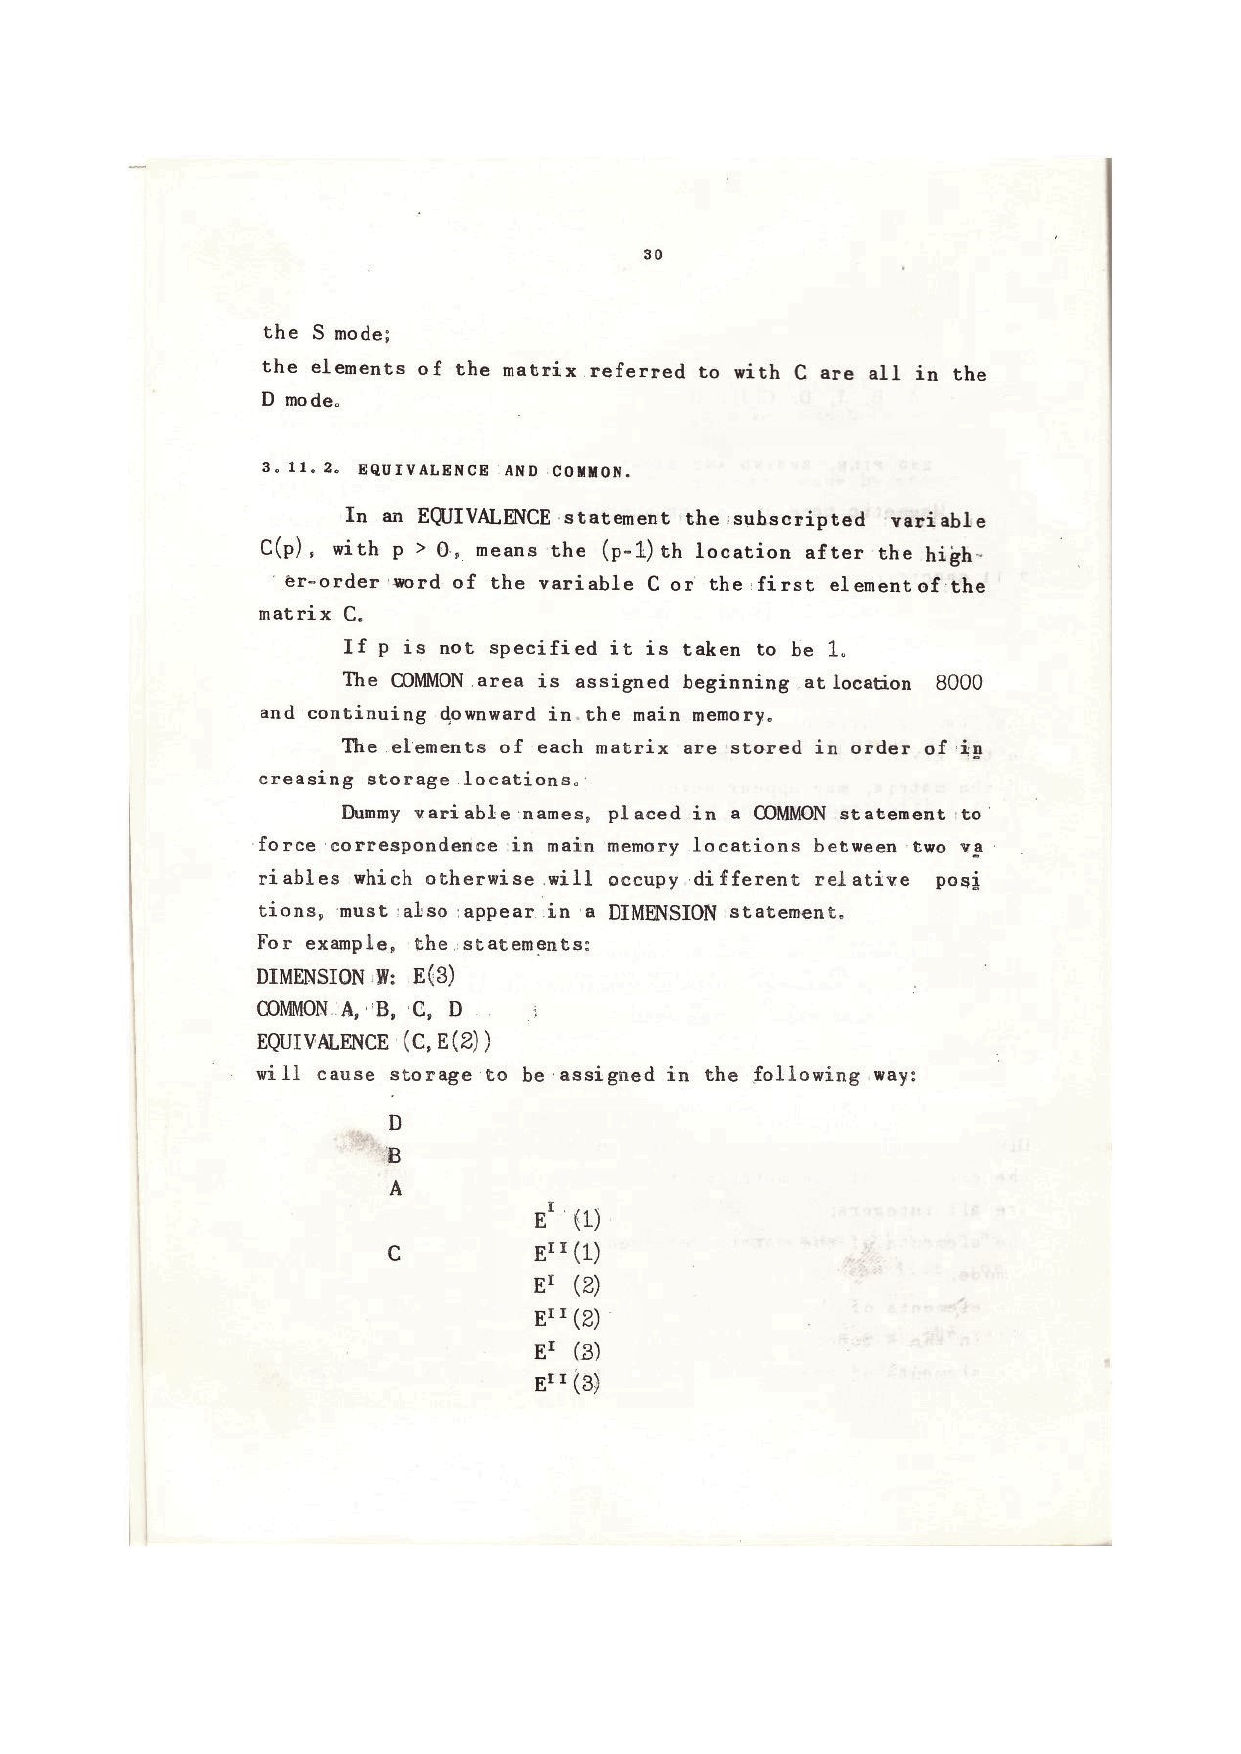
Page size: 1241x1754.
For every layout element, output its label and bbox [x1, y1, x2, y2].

picture [118, 147, 1122, 1556]
